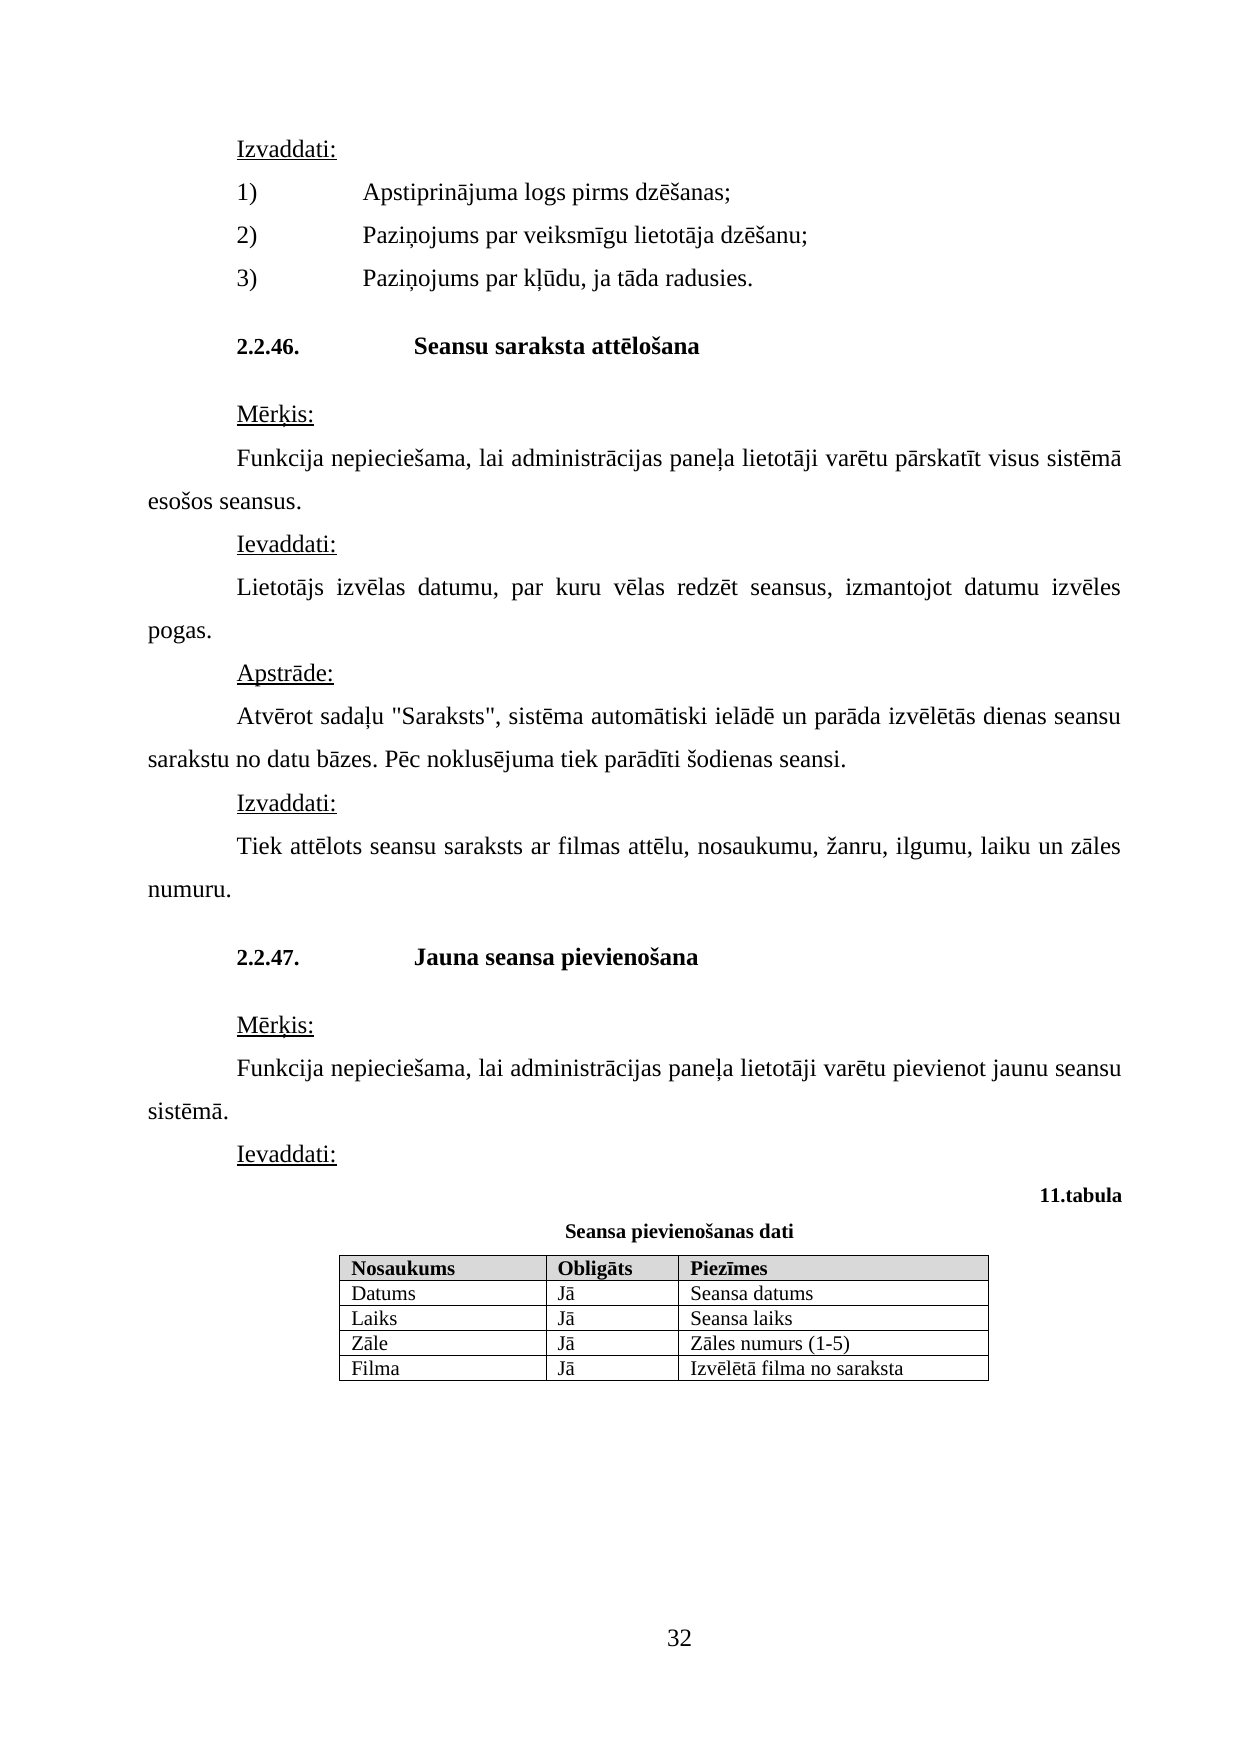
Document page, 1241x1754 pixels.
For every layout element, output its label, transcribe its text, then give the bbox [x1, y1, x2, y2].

text Funkcija nepieciešama, lai administrācijas paneļa lietotāji varētu pievienot jaunu seansu sistēmā. [148, 1053, 1122, 1125]
text Ievaddati: [148, 529, 1122, 558]
text Seansa pievienošanas dati [148, 1219, 1122, 1243]
table_cell Datums [340, 1281, 546, 1305]
text Lietotājs izvēlas datumu, par kuru vēlas redzēt seansus, izmantojot datumu izvēles pogas. [148, 572, 1122, 644]
text Izvaddati: [148, 134, 1122, 163]
table_header Nosaukums [340, 1256, 546, 1280]
table_header Piezīmes [679, 1256, 988, 1280]
text Funkcija nepieciešama, lai administrācijas paneļa lietotāji varētu pārskatīt visus sistēmā esošos seansus. [148, 443, 1122, 514]
list Paziņojums par kļūdu, ja tāda radusies. [236, 263, 1122, 292]
table_cell Laiks [340, 1306, 546, 1330]
table_cell Zāle [340, 1331, 546, 1355]
text Ievaddati: [148, 1139, 1122, 1168]
list Paziņojums par veiksmīgu lietotāja dzēšanu; [236, 220, 1122, 249]
table_header Obligāts [547, 1256, 678, 1280]
text Izvaddati: [148, 788, 1122, 816]
text 11.tabula [148, 1183, 1122, 1207]
table_cell Izvēlētā filma no saraksta [679, 1356, 988, 1380]
table_cell Seansa laiks [679, 1306, 988, 1330]
text Tiek attēlots seansu saraksts ar filmas attēlu, nosaukumu, žanru, ilgumu, laiku un zāles numuru. [148, 831, 1122, 903]
table_cell Jā [547, 1356, 678, 1380]
text Mērķis: [148, 399, 1122, 428]
table_cell Seansa datums [679, 1281, 988, 1305]
text Mērķis: [148, 1010, 1122, 1039]
subtitle Seansu saraksta attēlošana [236, 331, 1122, 360]
subtitle Jauna seansa pievienošana [236, 942, 1122, 971]
text Apstrāde: [148, 658, 1122, 687]
table_cell Zāles numurs (1-5) [679, 1331, 988, 1355]
table_cell Filma [340, 1356, 546, 1380]
table_cell Jā [547, 1281, 678, 1305]
table_cell Jā [547, 1331, 678, 1355]
text Atvērot sadaļu "Saraksts", sistēma automātiski ielādē un parāda izvēlētās dienas seansu sarakstu no datu bāzes. Pēc noklusējuma tiek parādīti šodienas seansi. [148, 701, 1122, 773]
list Apstiprinājuma logs pirms dzēšanas; [236, 177, 1122, 206]
table_cell Jā [547, 1306, 678, 1330]
